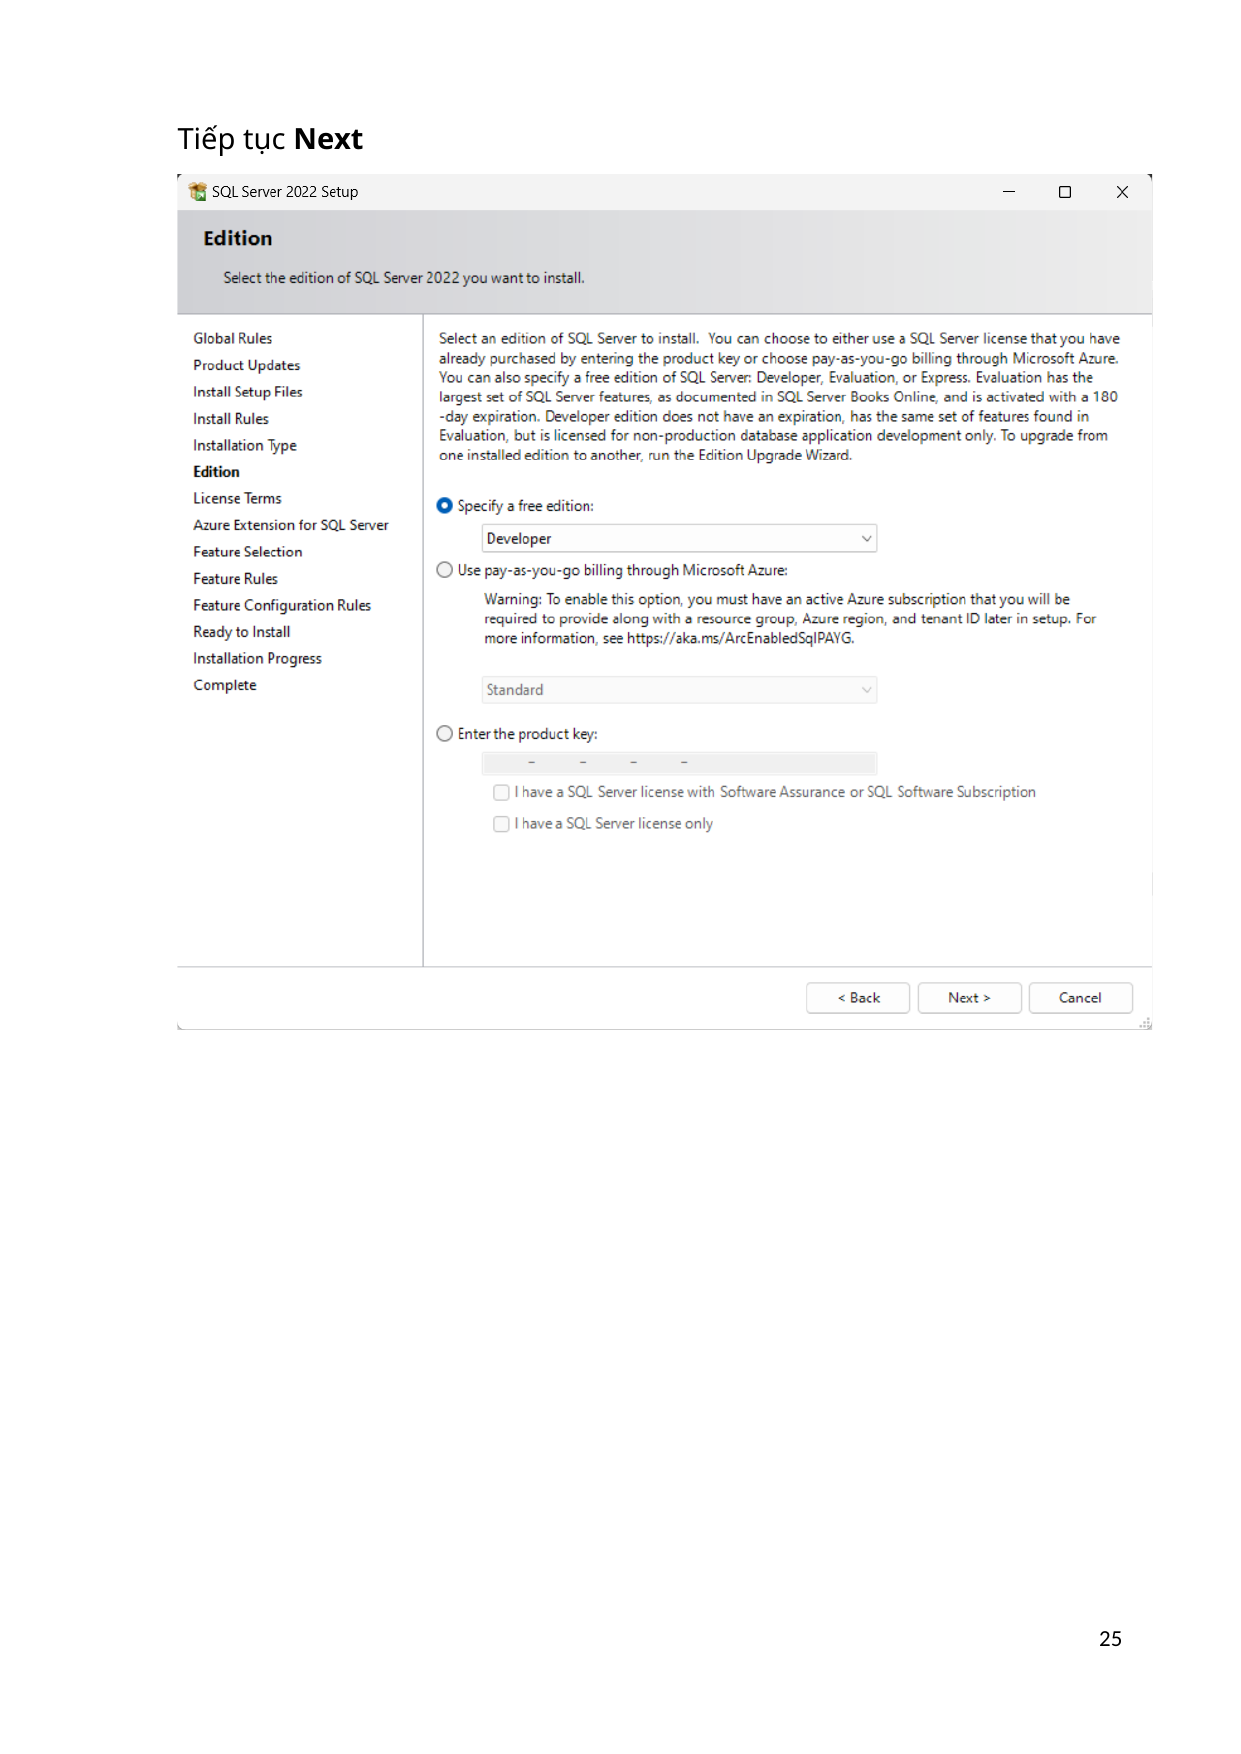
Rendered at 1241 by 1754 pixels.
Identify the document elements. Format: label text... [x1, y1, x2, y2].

text Tiếp tục Next [177, 118, 1122, 158]
picture [177, 174, 1153, 1030]
